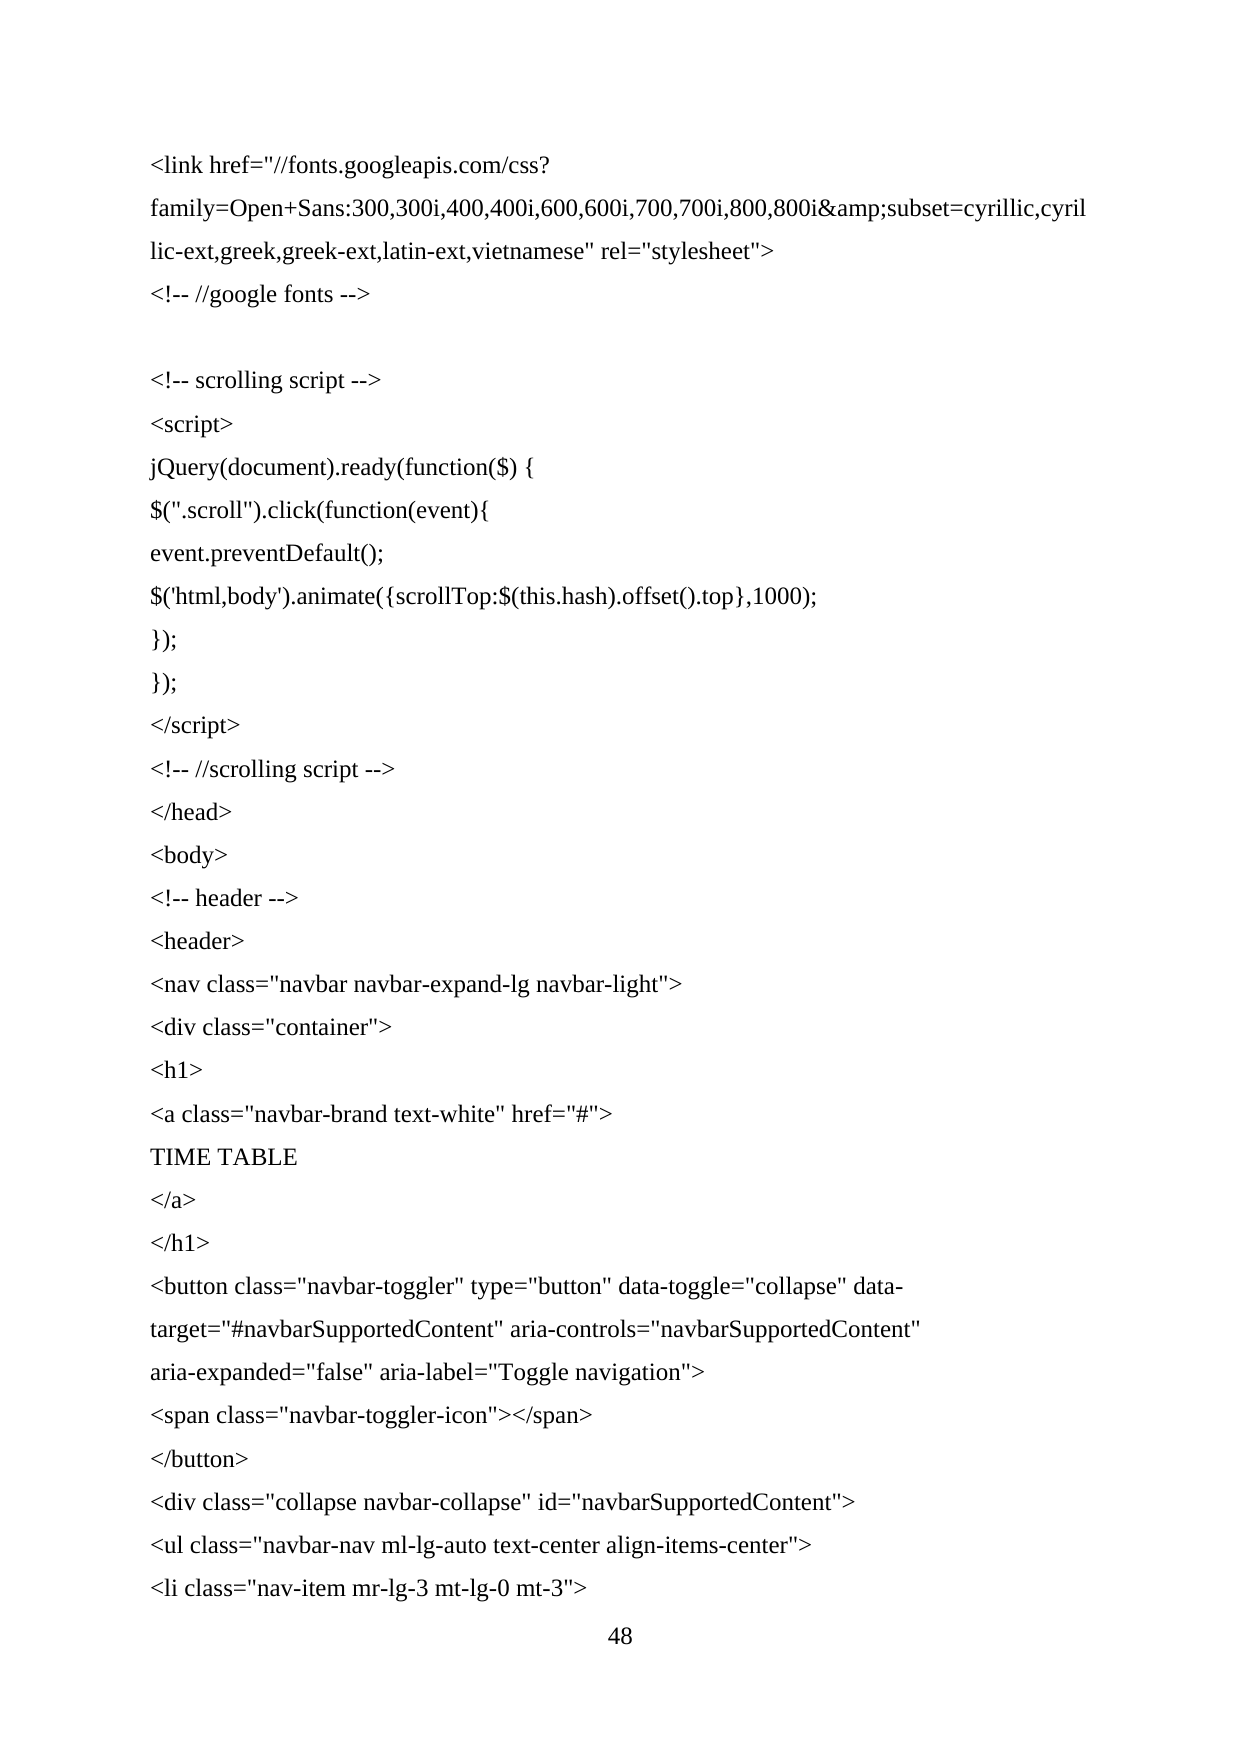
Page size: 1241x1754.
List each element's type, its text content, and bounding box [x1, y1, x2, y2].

text <nav class="navbar navbar-expand-lg navbar-light"> [150, 969, 1090, 998]
text <body> [150, 840, 1090, 869]
text }); [150, 667, 1090, 696]
text jQuery(document).ready(function($) { [150, 452, 1090, 481]
text <div class="collapse navbar-collapse" id="navbarSupportedContent"> [150, 1487, 1090, 1516]
text </script> [150, 711, 1090, 739]
text <span class="navbar-toggler-icon"></span> [150, 1401, 1090, 1429]
text <!-- //google fonts --> [150, 279, 1090, 308]
text <header> [150, 926, 1090, 955]
text <div class="container"> [150, 1012, 1090, 1041]
text <!-- //scrolling script --> [150, 754, 1090, 782]
text <link href="//fonts.googleapis.com/css?family=Open+Sans:300,300i,400,400i,600,600i,700,700i,800,800i&amp;subset=cyrillic,cyrillic-ext,greek,greek-ext,latin-ext,vietnamese" rel="stylesheet"> [150, 150, 1090, 265]
text </button> [150, 1444, 1090, 1472]
text <script> [150, 409, 1090, 437]
text </a> [150, 1185, 1090, 1214]
text }); [150, 624, 1090, 653]
text aria-expanded="false" aria-label="Toggle navigation"> [150, 1357, 1090, 1386]
text </head> [150, 797, 1090, 826]
text </h1> [150, 1228, 1090, 1257]
text $('html,body').animate({scrollTop:$(this.hash).offset().top},1000); [150, 581, 1090, 610]
text <h1> [150, 1056, 1090, 1084]
text $(".scroll").click(function(event){ [150, 495, 1090, 524]
text <button class="navbar-toggler" type="button" data-toggle="collapse" data-target="#navbarSupportedContent" aria-controls="navbarSupportedContent" [150, 1271, 1090, 1343]
text <a class="navbar-brand text-white" href="#"> [150, 1099, 1090, 1127]
text event.preventDefault(); [150, 538, 1090, 567]
text <ul class="navbar-nav ml-lg-auto text-center align-items-center"> [150, 1530, 1090, 1559]
text TIME TABLE [150, 1142, 1090, 1171]
text <!-- scrolling script --> [150, 366, 1090, 394]
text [150, 1573, 1090, 1602]
text <!-- header --> [150, 883, 1090, 912]
